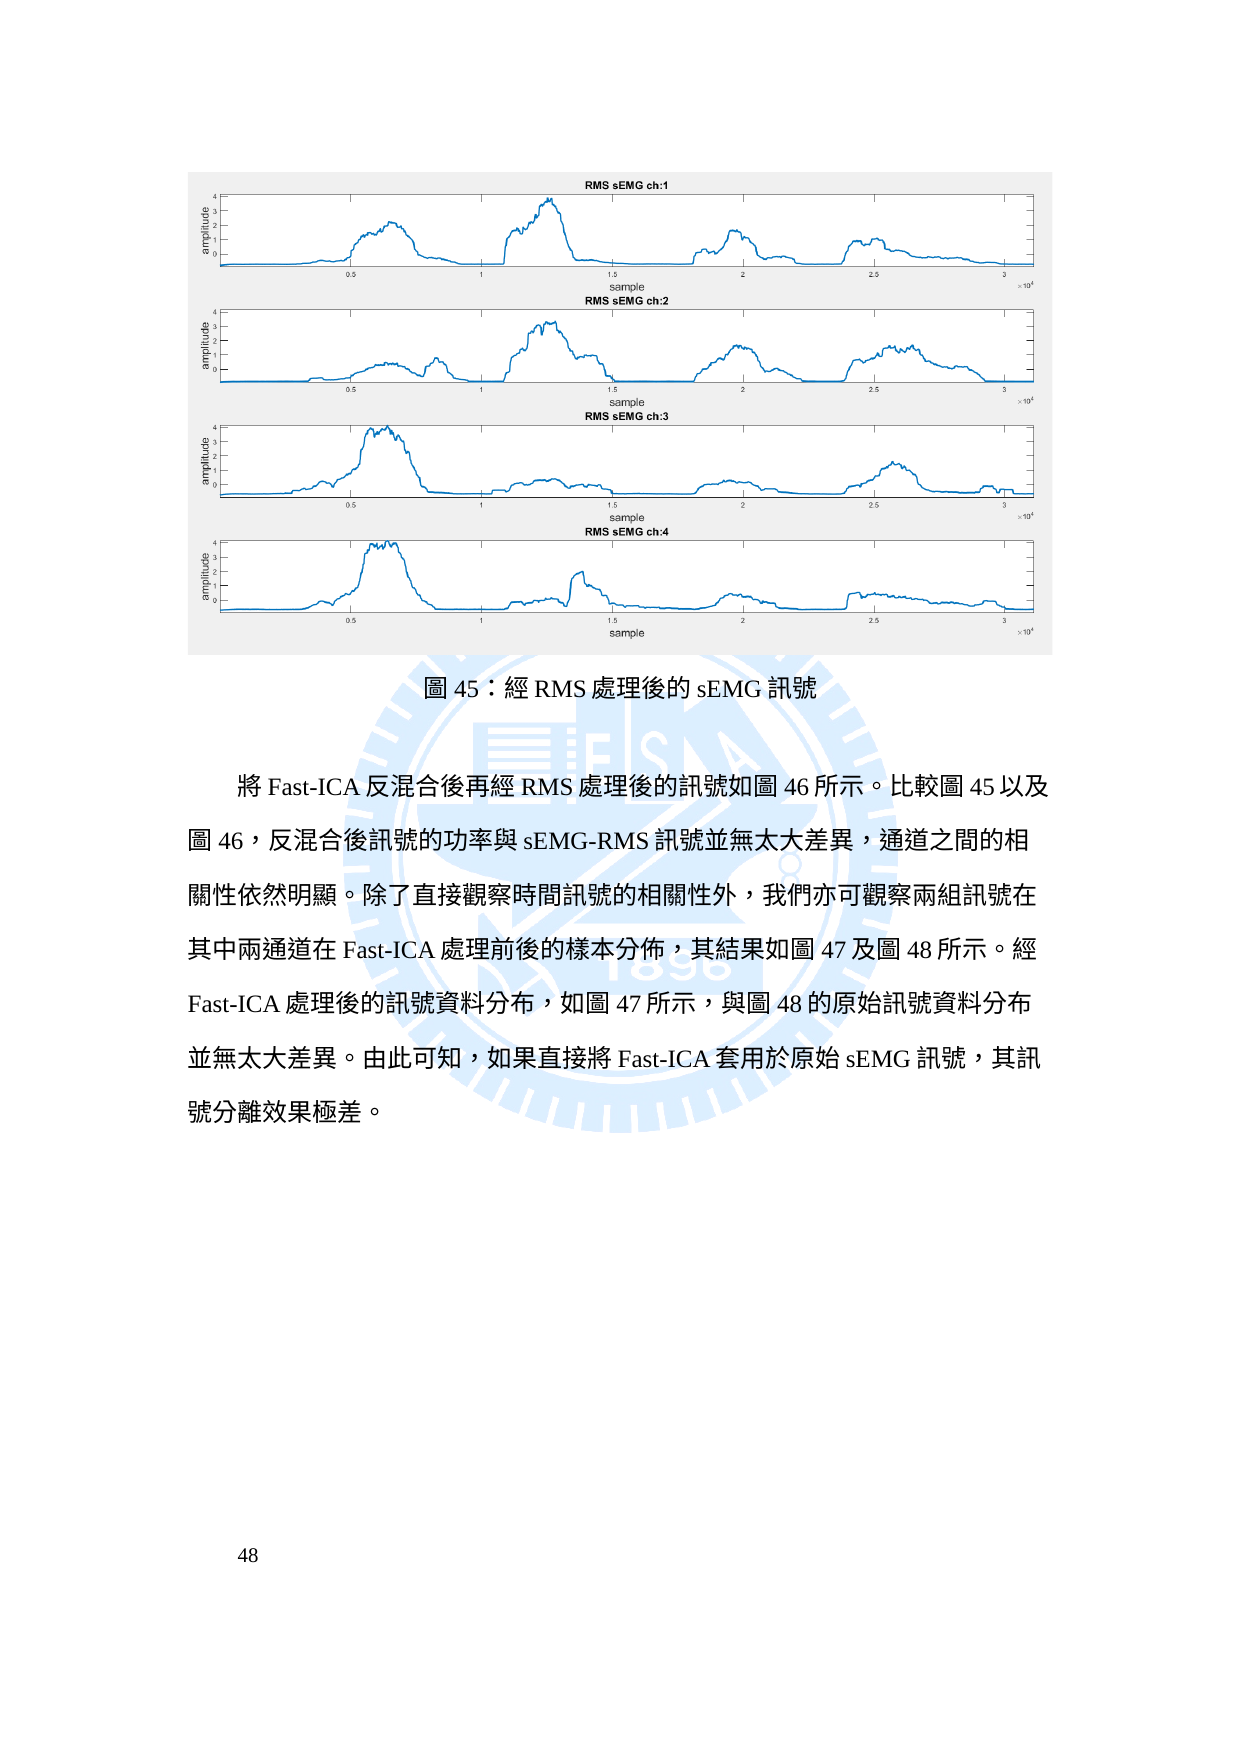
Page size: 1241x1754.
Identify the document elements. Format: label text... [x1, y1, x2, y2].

text 將Fast-ICA反混合後再經RMS處理後的訊號如圖 46所示。比較圖 45以及圖 46，反混合後訊號的功率與sEMG-RMS訊號並無太大差異，通道之間的相關性依然明顯。除了直接觀察時間訊號的相關性外，我們亦可觀察兩組訊號在其中兩通道在Fast-ICA處理前後的樣本分佈，其結果如圖 47及圖 48所示。經Fast-ICA處理後的訊號資料分布，如圖 47所示，與圖 48的原始訊號資料分布並無太大差異。由此可知，如果直接將Fast-ICA套用於原始sEMG訊號，其訊號分離效果極差。 [187, 766, 1053, 1129]
picture [187, 172, 1053, 655]
text 圖 45：經RMS處理後的sEMG訊號 [187, 669, 1053, 705]
